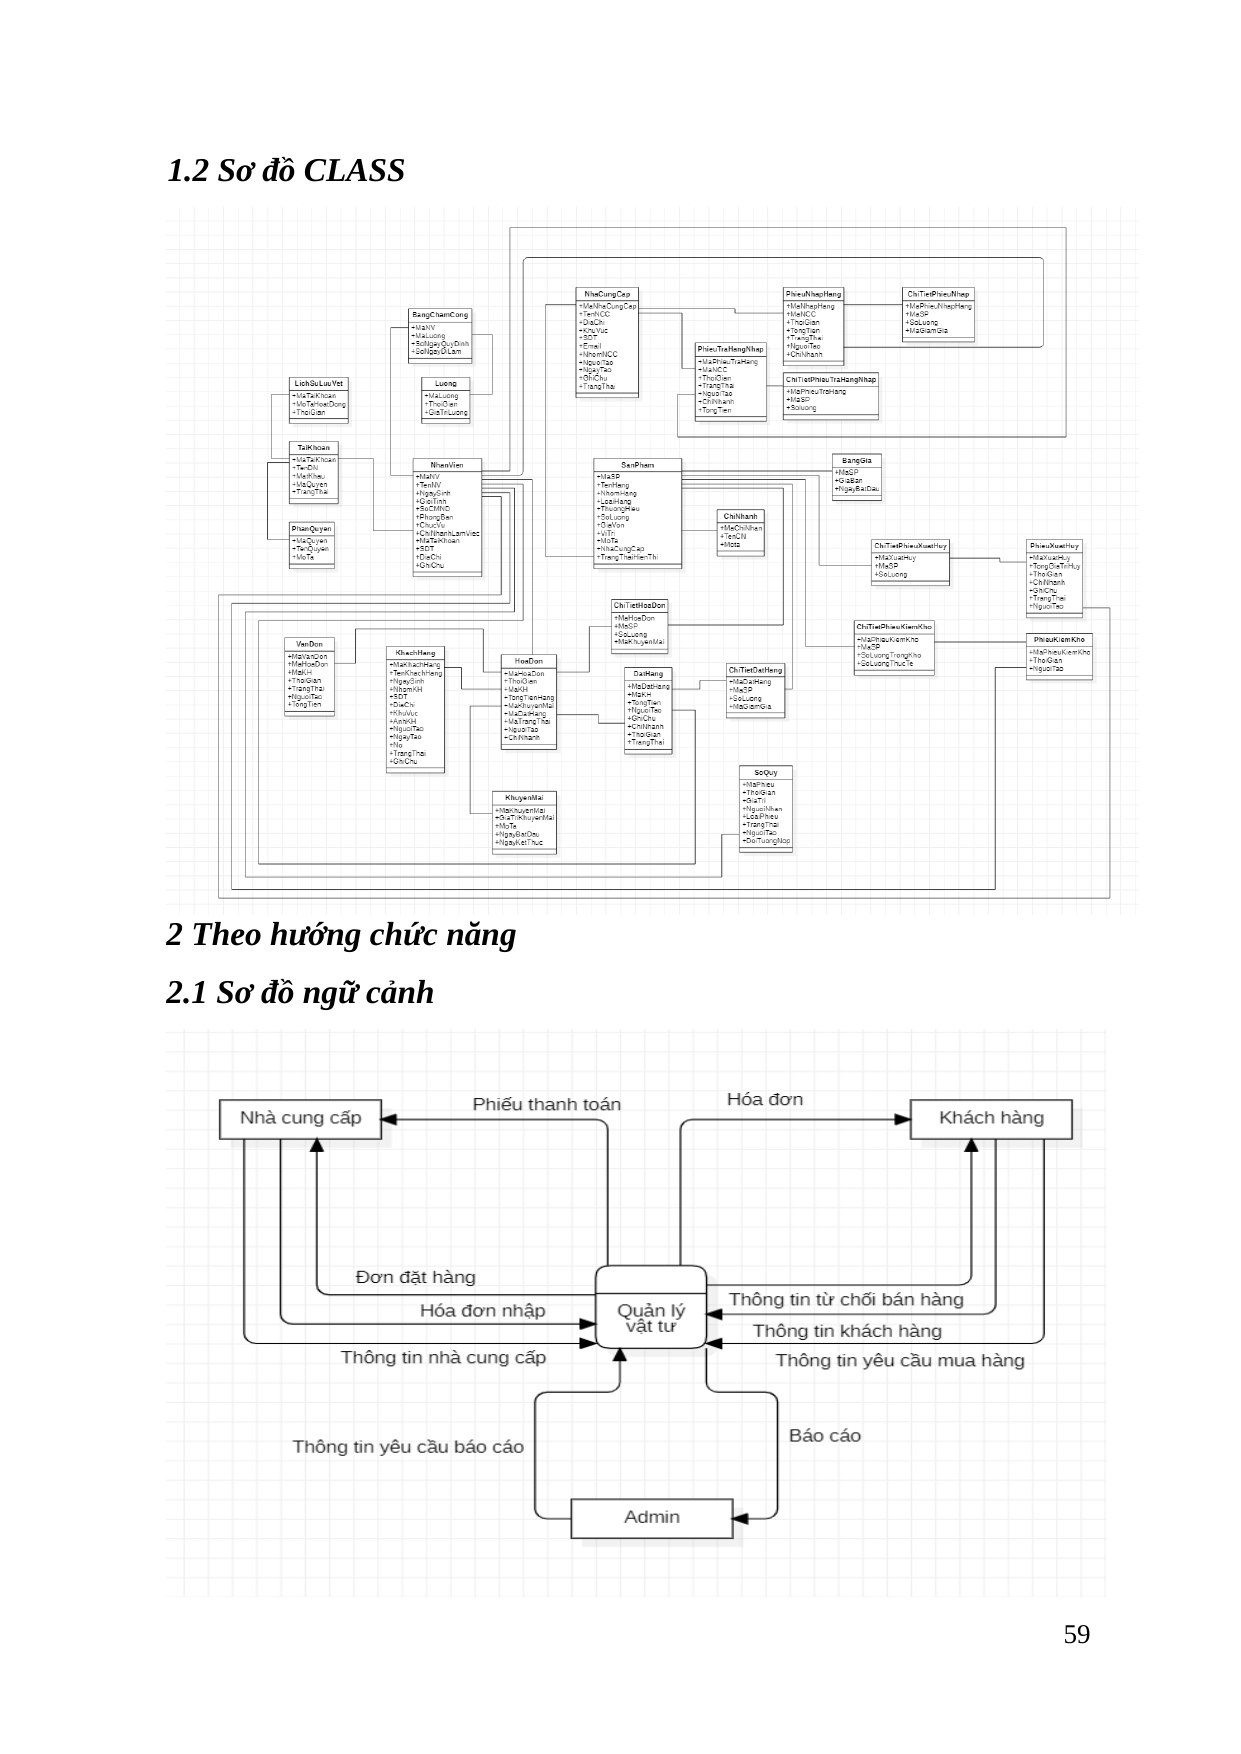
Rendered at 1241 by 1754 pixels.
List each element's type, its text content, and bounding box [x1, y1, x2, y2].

picture [166, 207, 1139, 915]
text 1.2 Sơ đồ CLASS [166, 150, 1090, 188]
text 2 Theo hướng chức năng [166, 915, 1090, 953]
picture [166, 1029, 1107, 1597]
text 2.1 Sơ đồ ngữ cảnh [166, 972, 1090, 1010]
